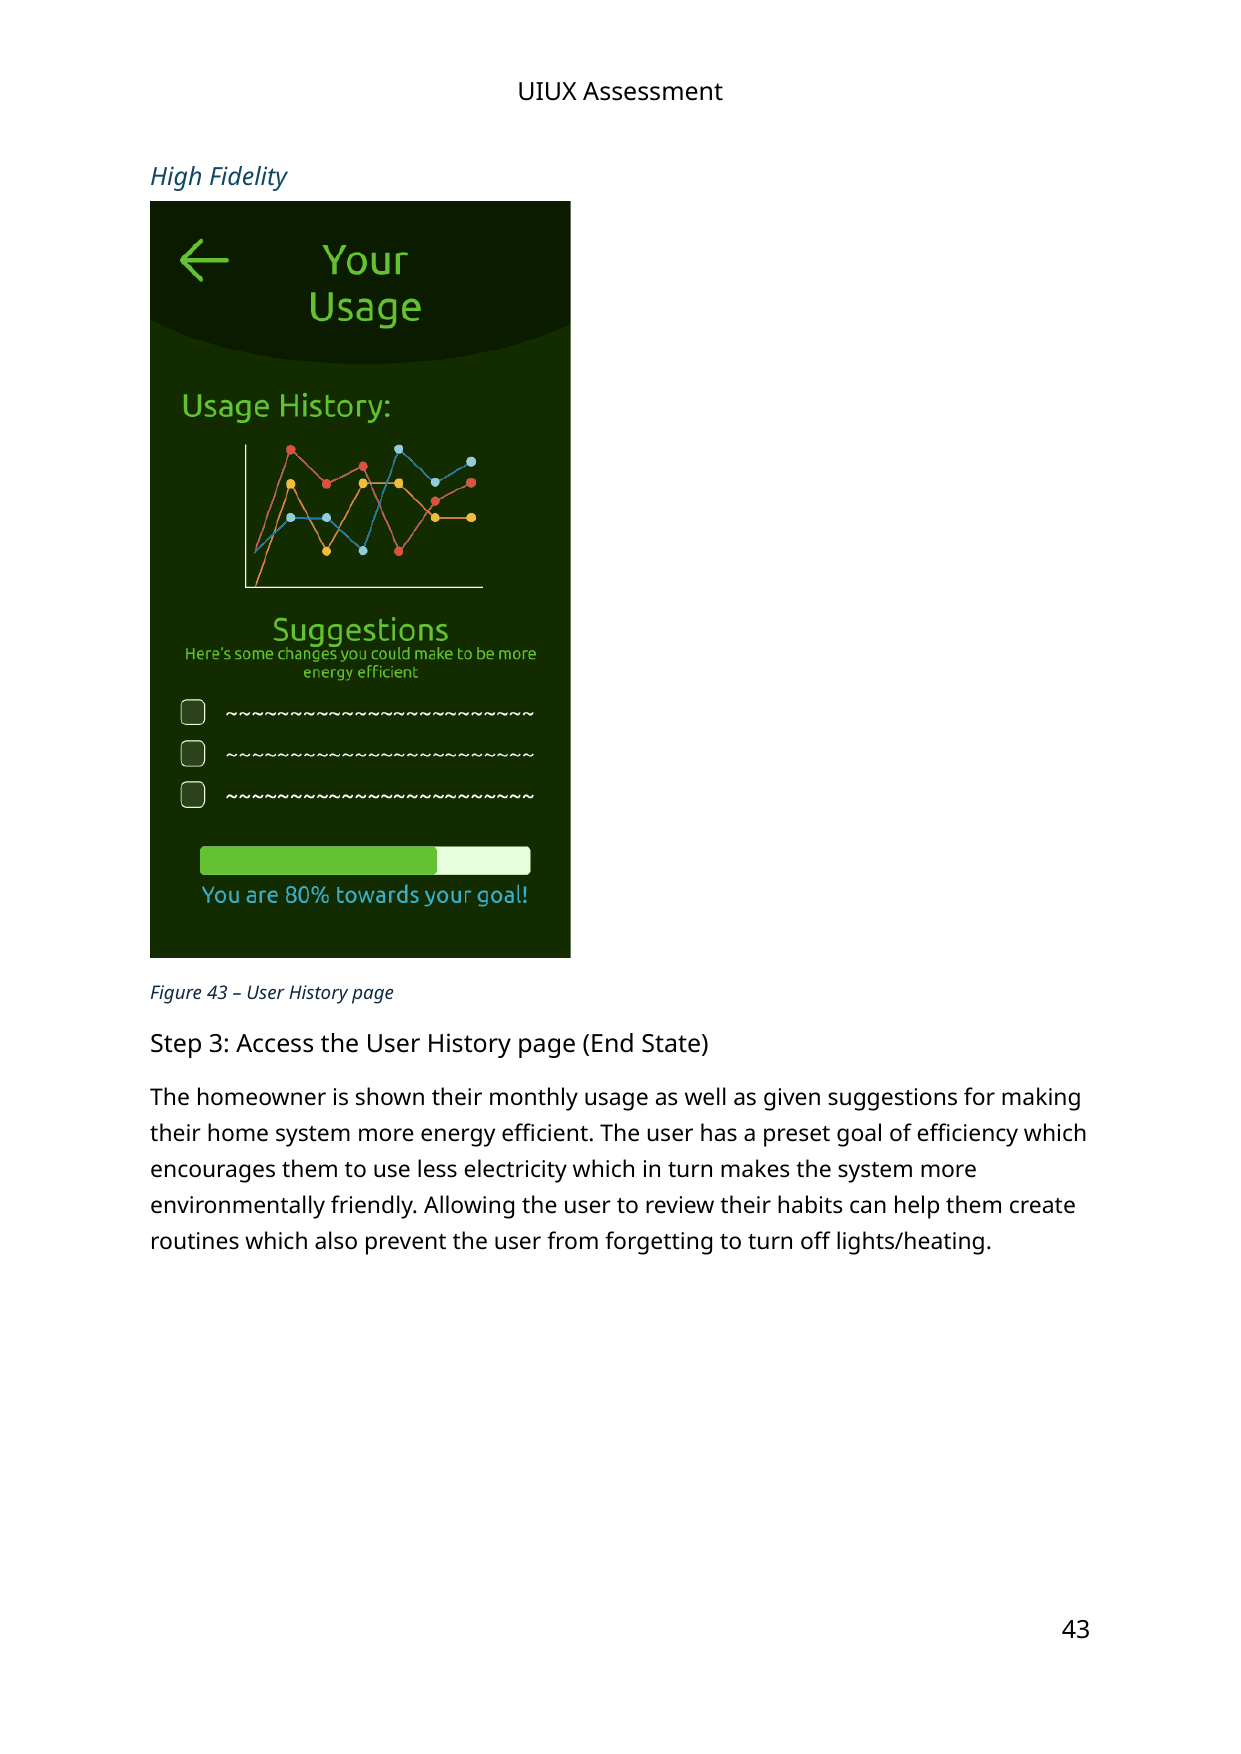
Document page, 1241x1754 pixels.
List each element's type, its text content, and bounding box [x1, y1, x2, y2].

text Step 3: Access the User History page (End State) [150, 1025, 1090, 1059]
picture [150, 201, 571, 958]
text The homeowner is shown their monthly usage as well as given suggestions for making their home system more energy efficient. The user has a preset goal of efficiency which encourages them to use less electricity which in turn makes the system more environmentally friendly. Allowing the user to review their habits can help them create routines which also prevent the user from forgetting to turn off lights/heating. [150, 1081, 1090, 1256]
subtitle High Fidelity [150, 158, 1090, 192]
text Figure 43 – User History page [150, 979, 1090, 1004]
